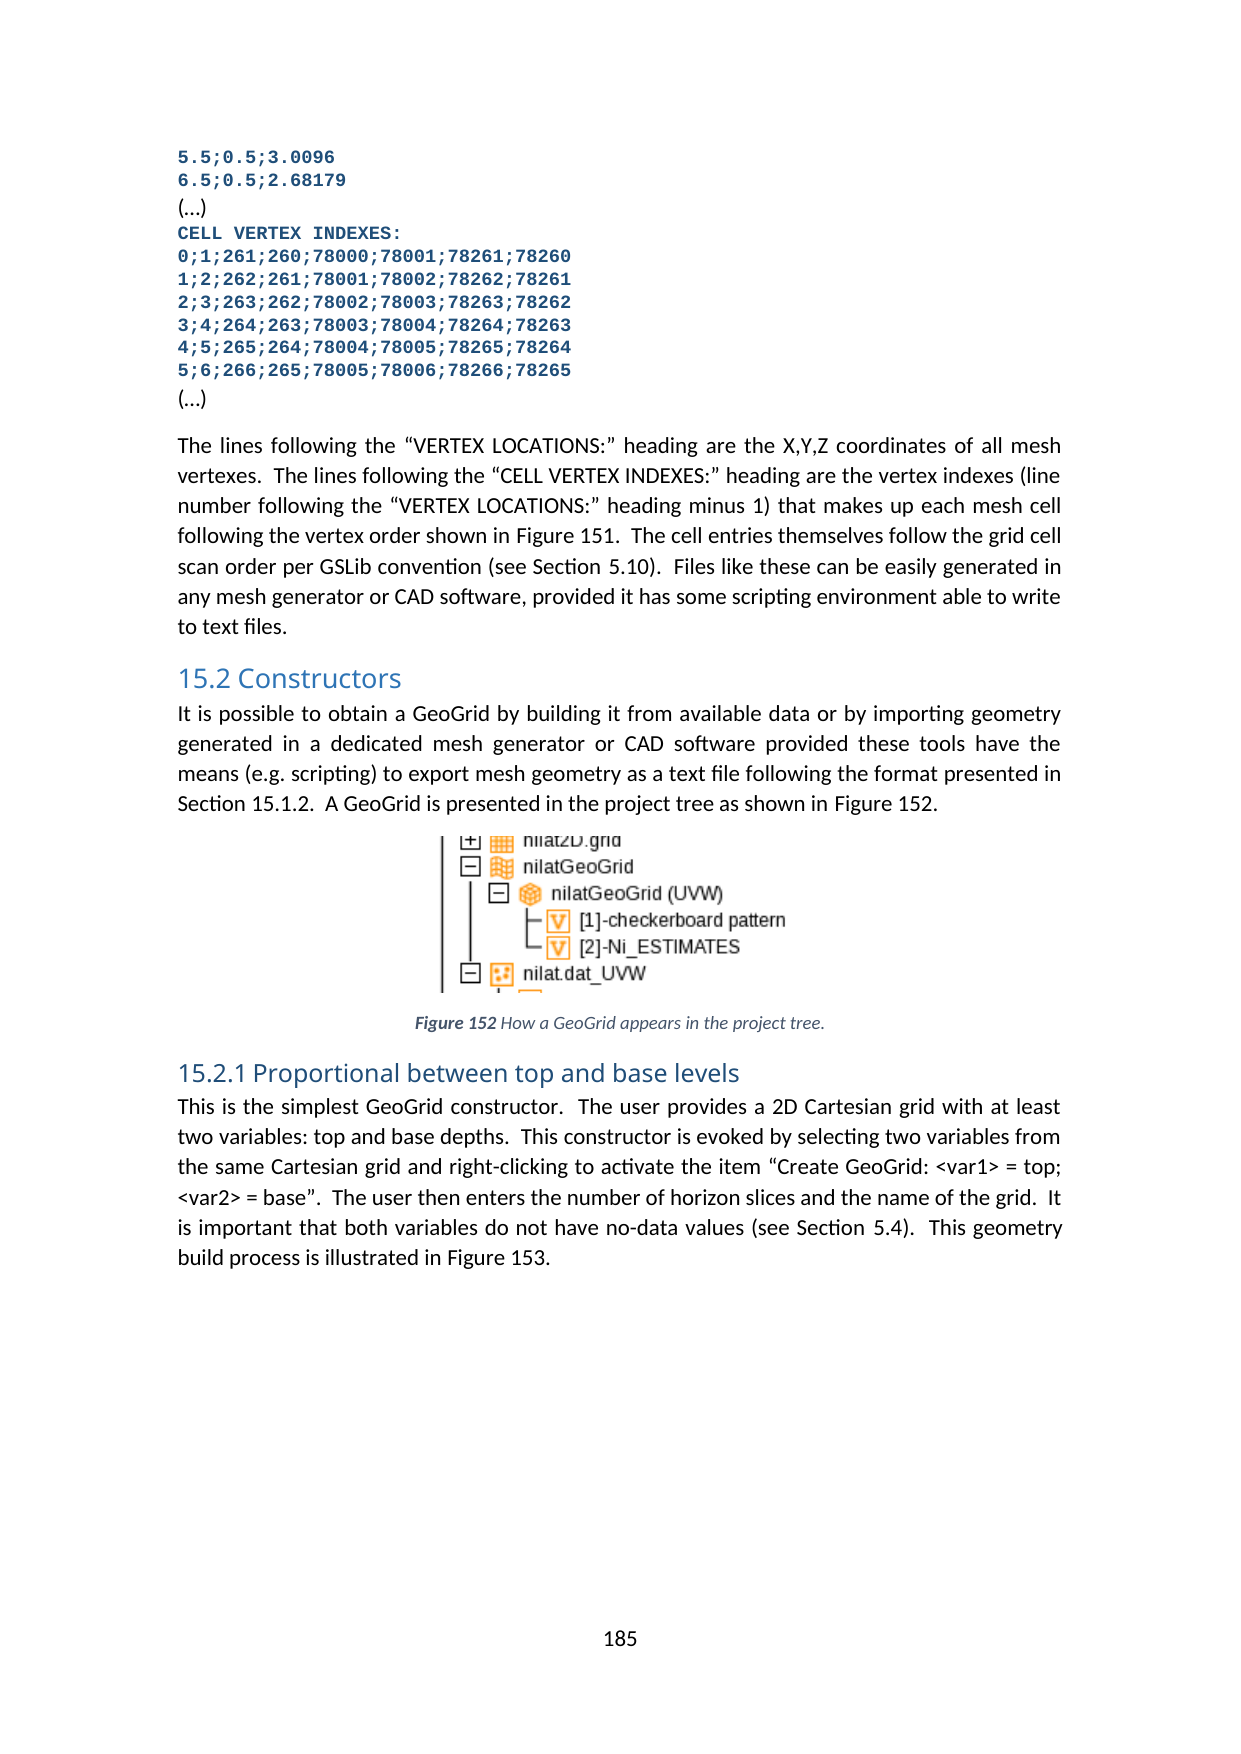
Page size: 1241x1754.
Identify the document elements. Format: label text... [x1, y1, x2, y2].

text 2;3;263;262;78002;78003;78263;78262 [177, 292, 1063, 314]
text 4;5;265;264;78004;78005;78265;78264 [177, 338, 1063, 359]
text 3;4;264;263;78003;78004;78264;78263 [177, 315, 1063, 337]
text 1;2;262;261;78001;78002;78262;78261 [177, 269, 1063, 291]
text This is the simplest GeoGrid constructor. The user provides a 2D Cartesian grid with at least two variables: top and base depths. This constructor is evoked by selecting two variables from the same Cartesian grid and right-clicking to activate the item “Create GeoGrid: <var1> = top; <var2> = base”. The user then enters the number of horizon slices and the name of the grid. It is important that both variables do not have no-data values (see Section 5.4). This geometry build process is illustrated in Figure 153. [177, 1092, 1063, 1271]
text 0;1;261;260;78000;78001;78261;78260 [177, 247, 1063, 268]
picture [434, 836, 807, 993]
text 5;6;266;265;78005;78006;78266;78265 [177, 361, 1063, 382]
text The lines following the “VERTEX LOCATIONS:” heading are the X,Y,Z coordinates of all mesh vertexes. The lines following the “CELL VERTEX INDEXES:” heading are the vertex indexes (line number following the “VERTEX LOCATIONS:” heading minus 1) that makes up each mesh cell following the vertex order shown in Figure 151. The cell entries themselves follow the grid cell scan order per GSLib convention (see Section 5.10). Files like these can be easily generated in any mesh generator or CAD software, provided it has some scripting environment able to write to text files. [177, 431, 1063, 640]
text It is possible to obtain a GeoGrid by building it from available data or by importing geometry generated in a dedicated mesh generator or CAD software provided these tools have the means (e.g. scripting) to export mesh geometry as a text file following the format presented in Section 15.1.2. A GeoGrid is presented in the project tree as shown in Figure 152. [177, 699, 1063, 817]
text (…) [177, 384, 1063, 412]
subtitle Constructors [177, 659, 1063, 696]
text 5.5;0.5;3.0096 [177, 148, 1063, 169]
text Figure 152 How a GeoGrid appears in the project tree. [177, 1011, 1063, 1034]
text CELL VERTEX INDEXES: [177, 224, 1063, 245]
subtitle Proportional between top and base levels [177, 1055, 1063, 1089]
text (…) [177, 193, 1063, 221]
text 6.5;0.5;2.68179 [177, 171, 1063, 192]
